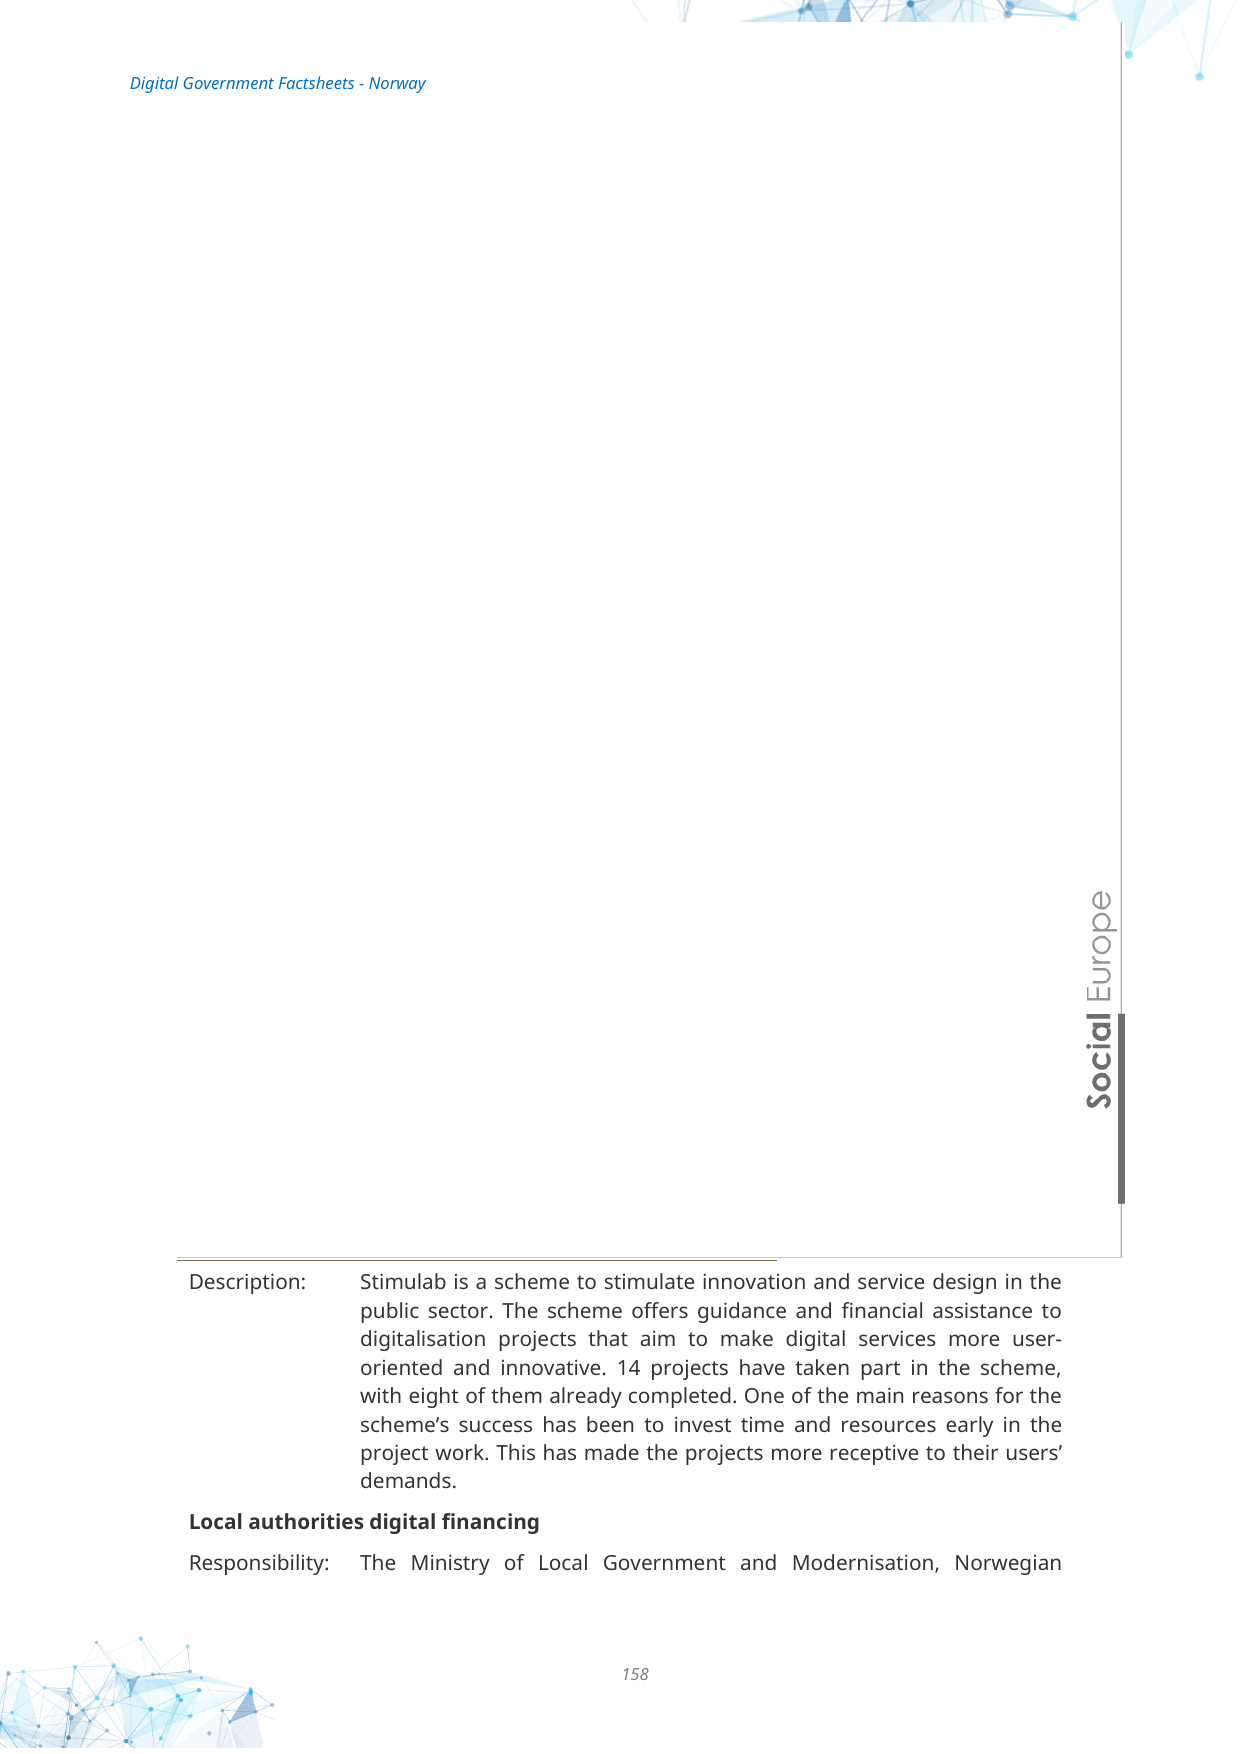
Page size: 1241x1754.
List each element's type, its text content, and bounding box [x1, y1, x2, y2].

table_cell Responsibility: [177, 1542, 349, 1583]
table_cell Description: [177, 1261, 349, 1501]
table_cell The Ministry of Local Government and Modernisation, Norwegian Association of Local and Regional Authorities (KS), and municipality and county administrations [349, 1542, 1074, 1583]
table_cell Local authorities digital financing [177, 1501, 1074, 1542]
picture [177, 22, 1125, 1258]
table_cell Stimulab is a scheme to stimulate innovation and service design in the public sector. The scheme offers guidance and financial assistance to digitalisation projects that aim to make digital services more user-oriented and innovative. 14 projects have taken part in the scheme, with eight of them already completed. One of the main reasons for the scheme’s success has been to invest time and resources early in the project work. This has made the projects more receptive to their users’ demands. [349, 1261, 1074, 1501]
